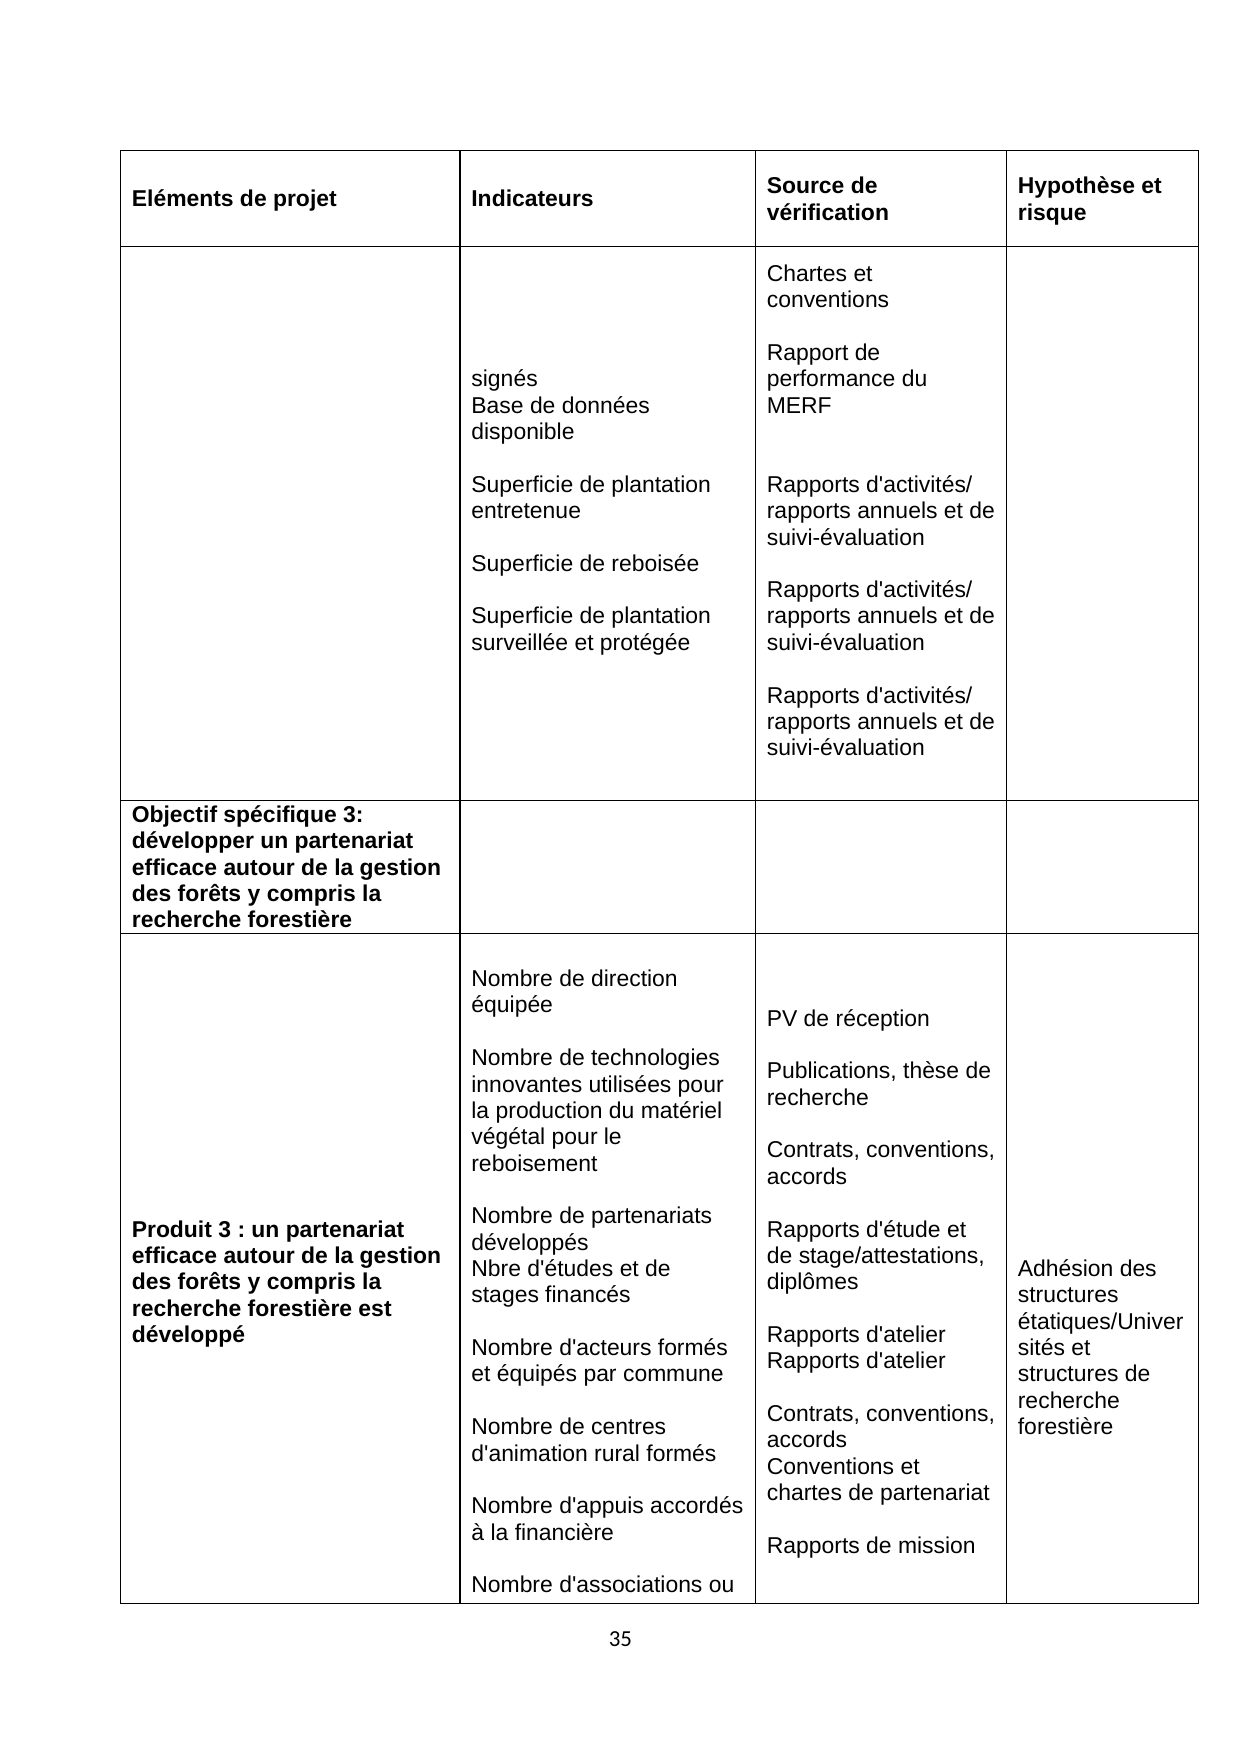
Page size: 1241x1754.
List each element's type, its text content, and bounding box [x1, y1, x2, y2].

table_cell Objectif spécifique 3: développer un partenariat efficace autour de la gestion des forêts y compris la recherche forestière [121, 801, 459, 932]
table_header Indicateurs [461, 151, 755, 246]
table_header Source de vérification [756, 151, 1006, 246]
table_cell [1007, 801, 1198, 932]
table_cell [1007, 247, 1198, 800]
table_cell [461, 801, 755, 932]
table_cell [121, 934, 459, 1603]
table_cell [756, 801, 1006, 932]
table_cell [461, 934, 755, 1603]
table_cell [1007, 934, 1198, 1603]
table_header Eléments de projet [121, 151, 459, 246]
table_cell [461, 247, 755, 800]
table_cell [121, 247, 459, 800]
table_header Hypothèse et risque [1007, 151, 1198, 246]
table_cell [756, 934, 1006, 1603]
table_cell Chartes et conventions Rapport de performance du MERF Rapports d'activités/ rapports annuels et de suivi-évaluation Rapports d'activités/ rapports annuels et de suivi-évaluation Rapports d'activités/ rapports annuels et de suivi-évaluation [756, 247, 1006, 800]
